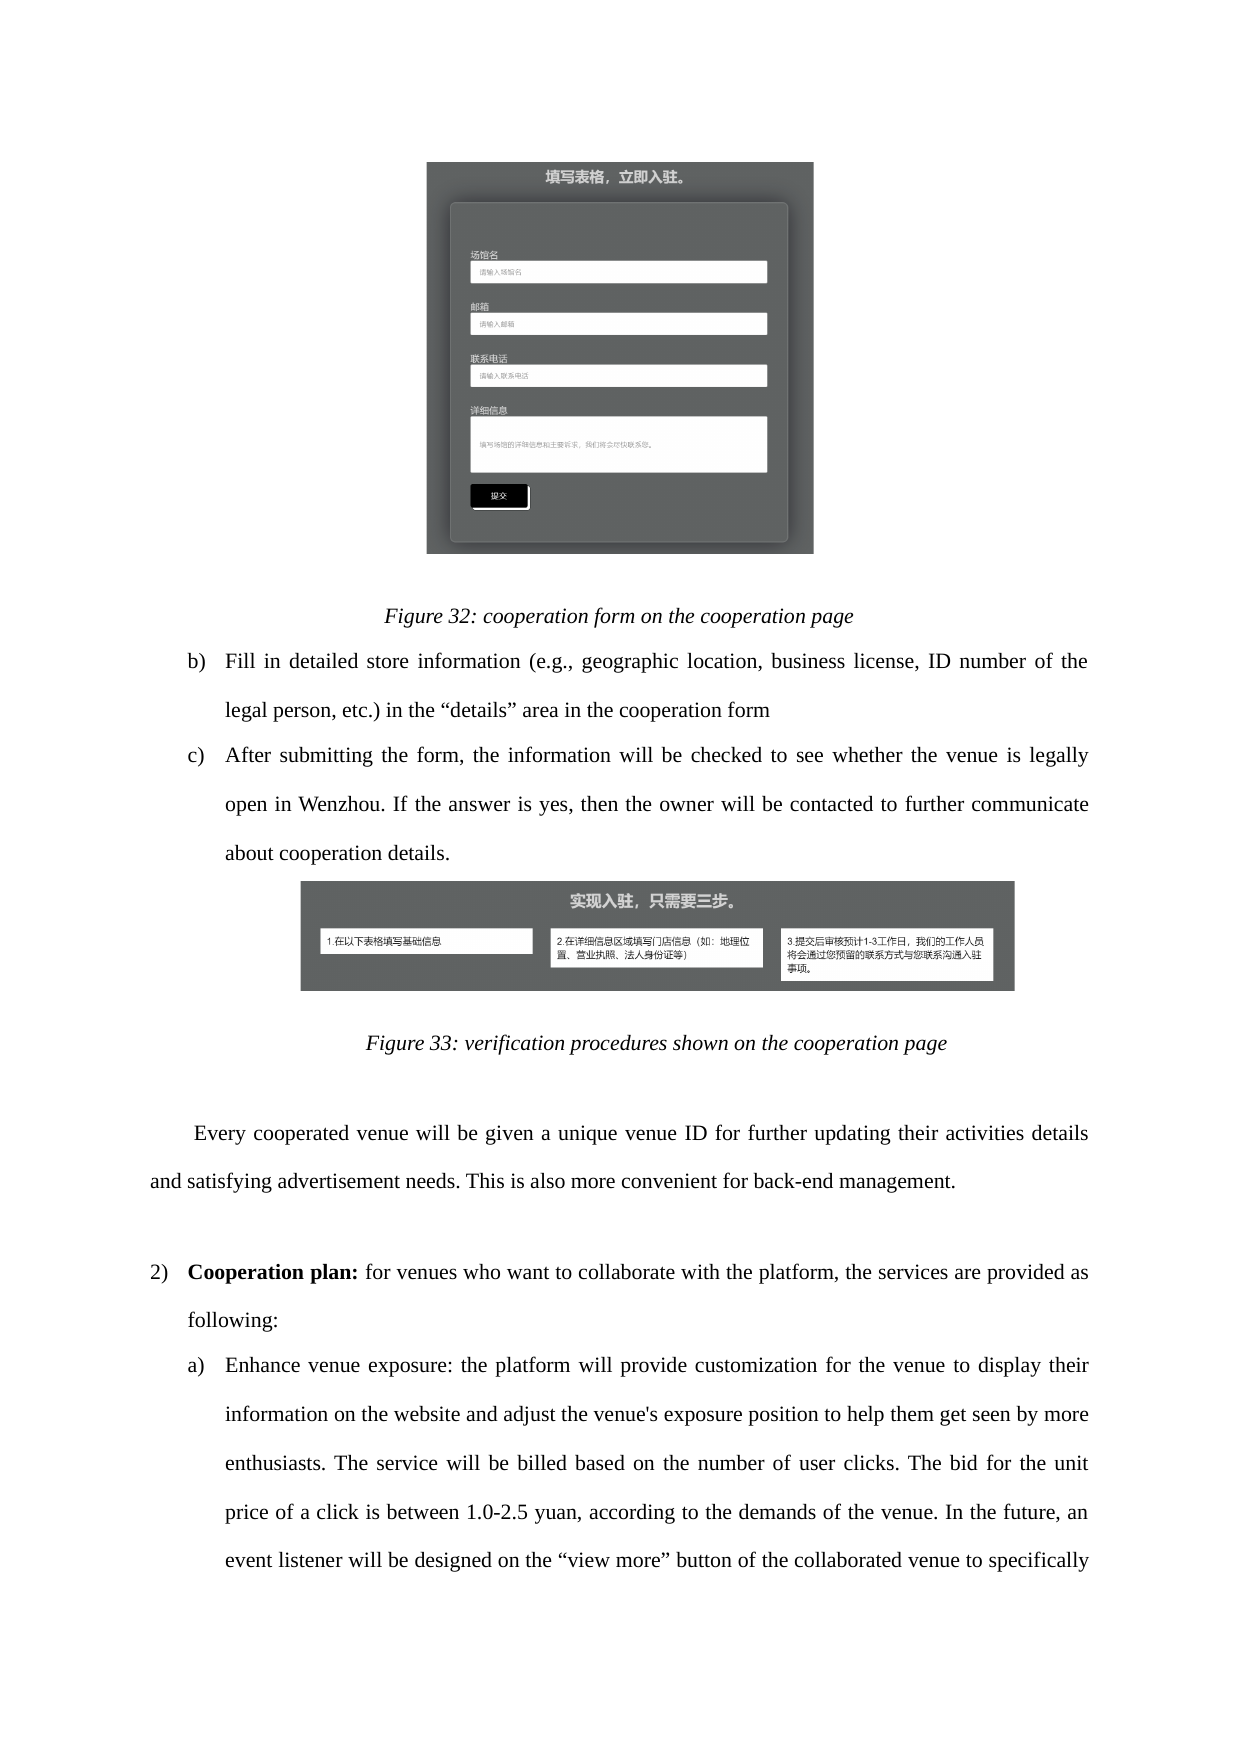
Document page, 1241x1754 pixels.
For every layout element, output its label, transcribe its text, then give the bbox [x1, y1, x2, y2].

text Figure 32: cooperation form on the cooperation page [150, 599, 1090, 632]
list Fill in detailed store information (e.g., geographic location, business license, ID number of the legal person, etc.) in the “details” area in the cooperation form [187, 644, 1090, 726]
list Figure 33: verification procedures shown on the cooperation page [225, 1026, 1090, 1058]
text Every cooperated venue will be given a unique venue ID for further updating their activities details and satisfying advertisement needs. This is also more convenient for back-end management. [150, 1116, 1090, 1197]
list Cooperation plan: for venues who want to collaborate with the platform, the services are provided as following: [150, 1255, 1090, 1336]
list After submitting the form, the information will be checked to see whether the venue is legally open in Wenzhou. If the answer is yes, then the owner will be contacted to further communicate about cooperation details. [187, 738, 1090, 868]
picture [426, 162, 814, 554]
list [187, 1349, 1090, 1576]
picture [300, 881, 1015, 991]
